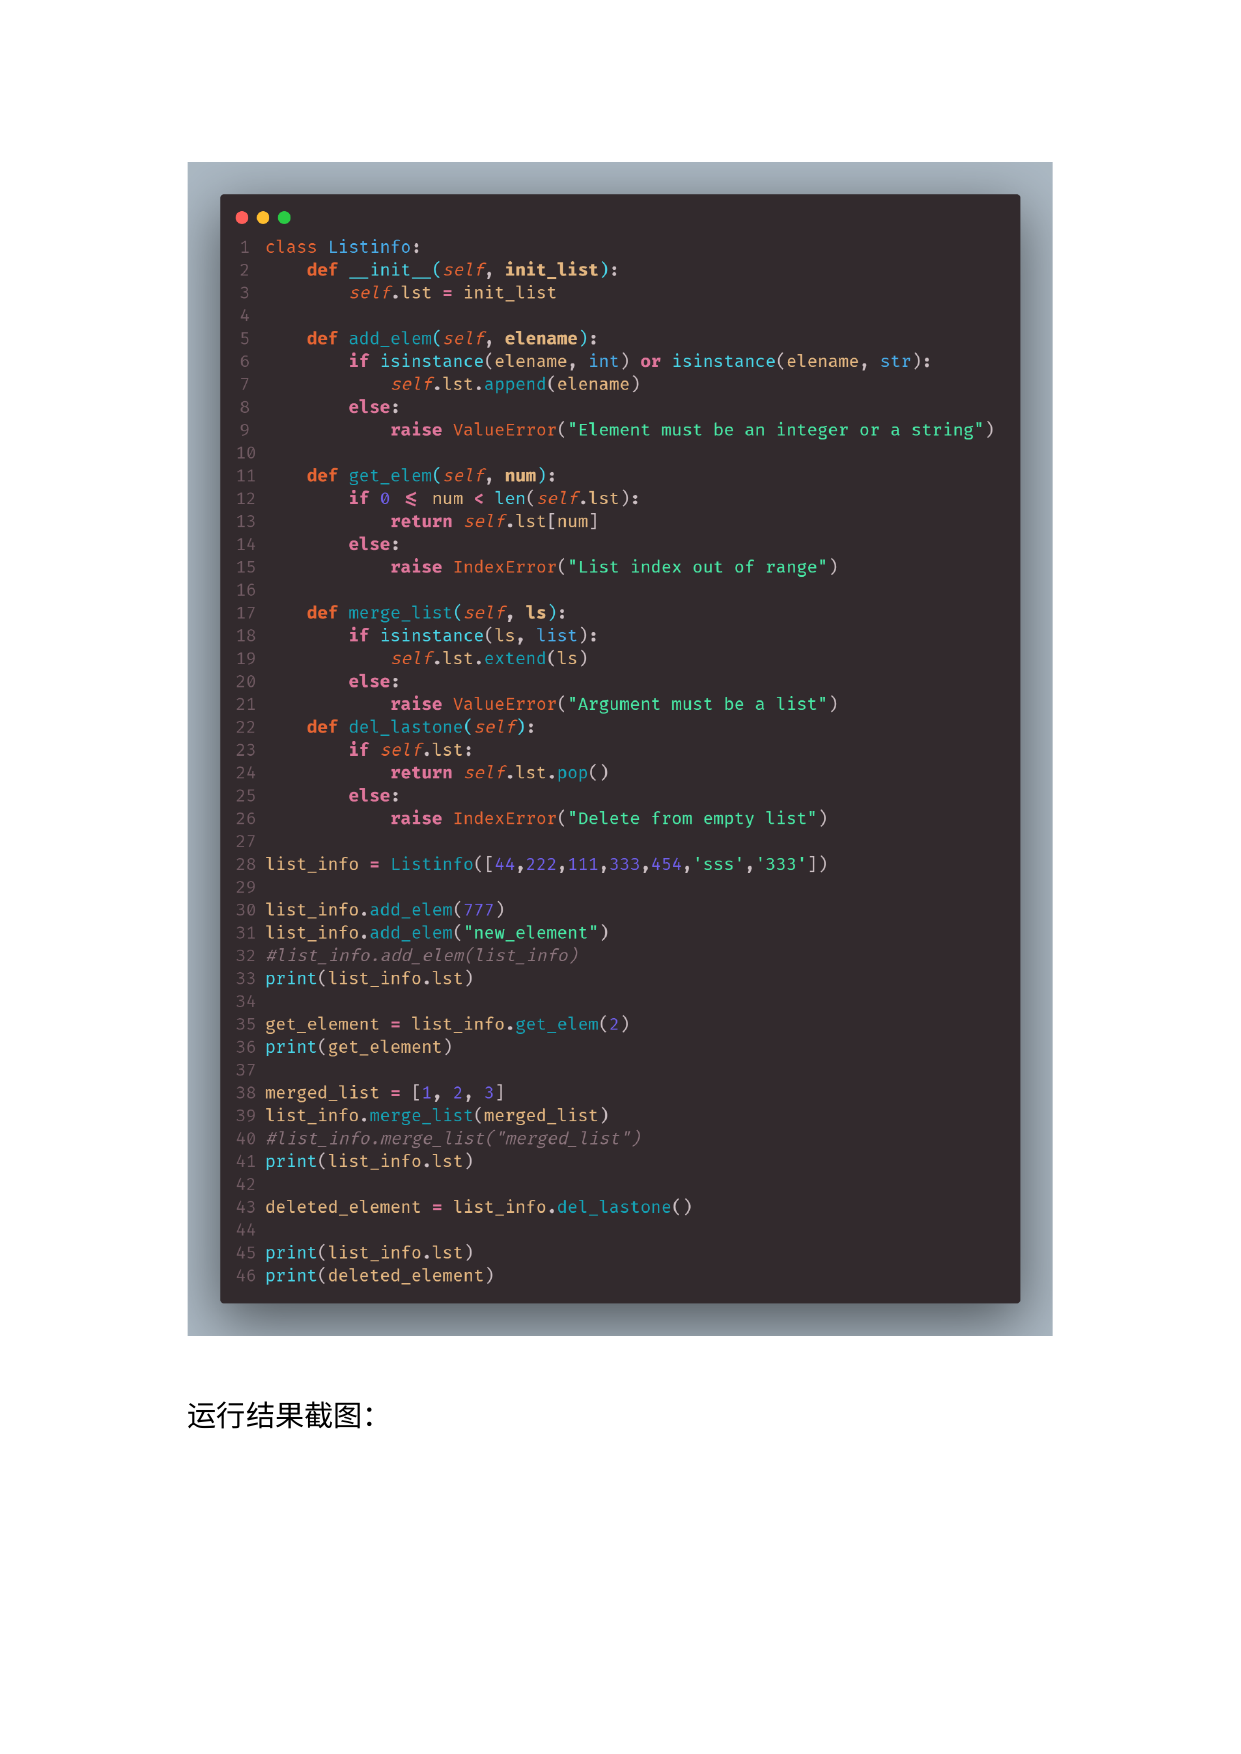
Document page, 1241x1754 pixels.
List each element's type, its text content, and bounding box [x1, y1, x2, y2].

picture [187, 162, 1053, 1336]
text 运行结果截图： [187, 1381, 1053, 1446]
